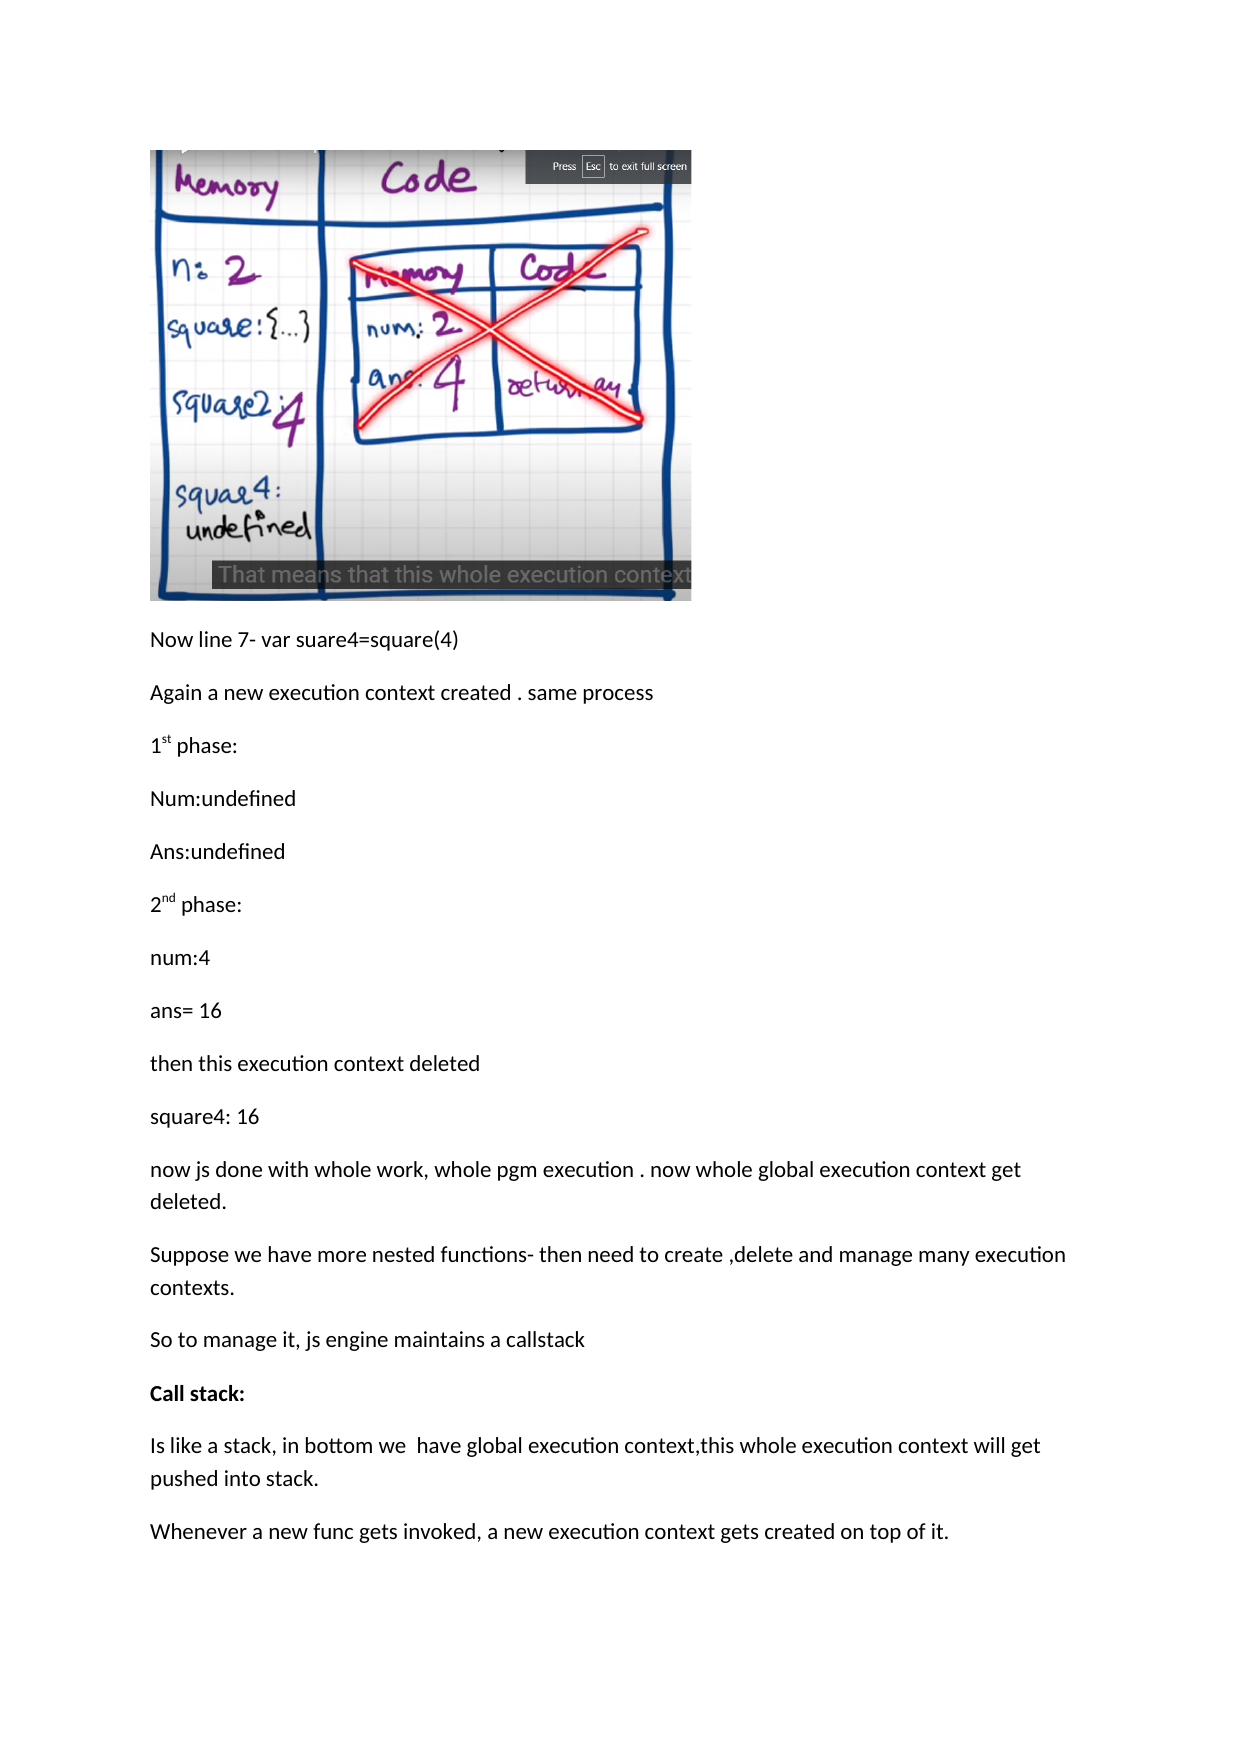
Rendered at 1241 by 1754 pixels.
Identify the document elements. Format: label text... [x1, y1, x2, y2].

text 1st phase: [150, 731, 1090, 759]
text Suppose we have more nested functions- then need to create ,delete and manage many execution contexts. [150, 1240, 1090, 1301]
text now js done with whole work, whole pgm execution . now whole global execution context get deleted. [150, 1155, 1090, 1215]
text Call stack: [150, 1379, 1090, 1407]
text 2nd phase: [150, 890, 1090, 918]
text Ans:undefined [150, 837, 1090, 865]
text Again a new execution context created . same process [150, 678, 1090, 706]
text Now line 7- var suare4=square(4) [150, 625, 1090, 653]
text then this execution context deleted [150, 1049, 1090, 1077]
text Whenever a new func gets invoked, a new execution context gets created on top of it. [150, 1517, 1090, 1545]
text So to manage it, js engine maintains a callstack [150, 1326, 1090, 1354]
text Num:undefined [150, 784, 1090, 812]
text num:4 [150, 943, 1090, 971]
text Is like a stack, in bottom we have global execution context,this whole execution context will get pushed into stack. [150, 1432, 1090, 1492]
picture [150, 150, 692, 601]
text ans= 16 [150, 996, 1090, 1024]
text square4: 16 [150, 1102, 1090, 1130]
